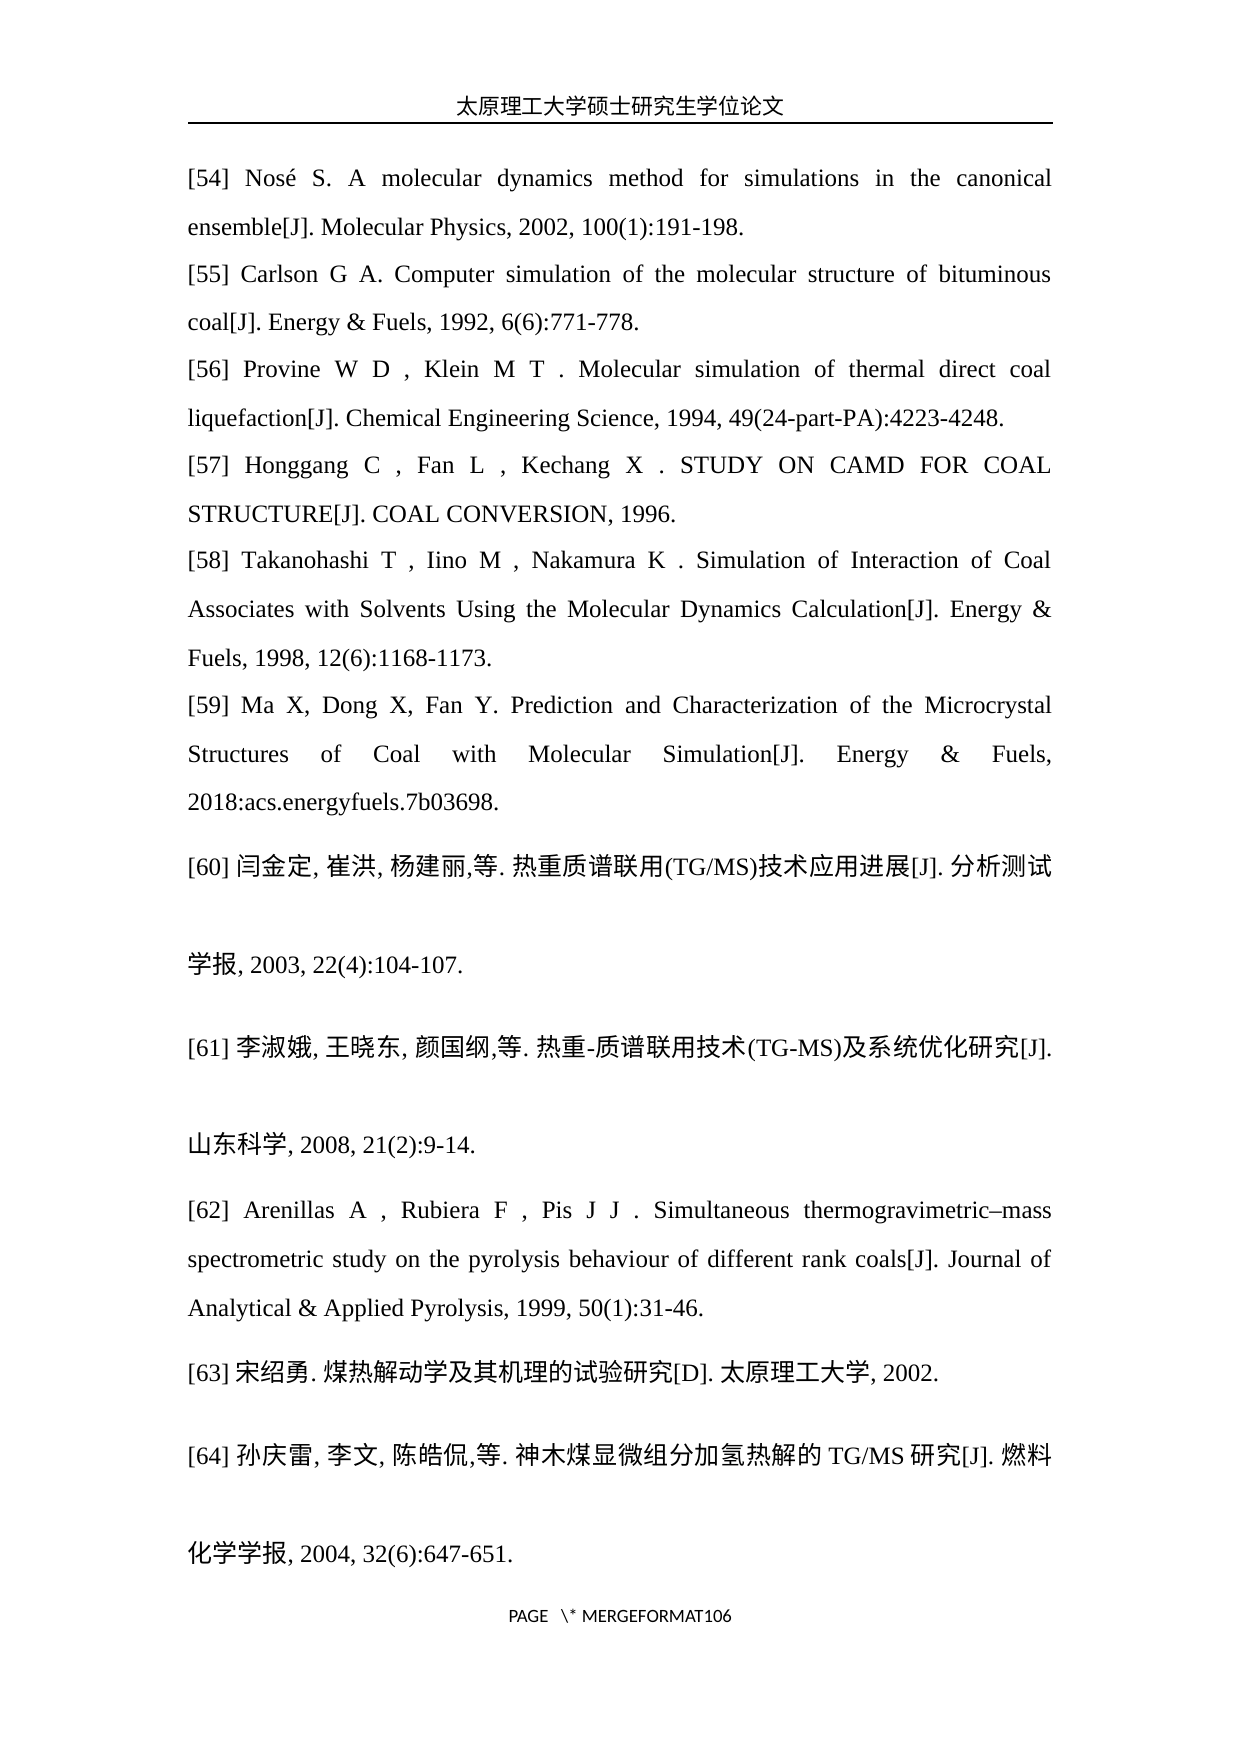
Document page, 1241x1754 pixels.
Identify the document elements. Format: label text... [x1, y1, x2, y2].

text [59] Ma X, Dong X, Fan Y. Prediction and Characterization of the Microcrystal Structures of Coal with Molecular Simulation[J]. Energy & Fuels, 2018:acs.energyfuels.7b03698. [187, 688, 1053, 818]
text [57] Honggang C , Fan L , Kechang X . STUDY ON CAMD FOR COAL STRUCTURE[J]. COAL CONVERSION, 1996. [187, 448, 1053, 529]
text [62] Arenillas A , Rubiera F , Pis J J . Simultaneous thermogravimetric–mass spectrometric study on the pyrolysis behaviour of different rank coals[J]. Journal of Analytical & Applied Pyrolysis, 1999, 50(1):31-46. [187, 1194, 1053, 1324]
text [55] Carlson G A. Computer simulation of the molecular structure of bituminous coal[J]. Energy & Fuels, 1992, 6(6):771-778. [187, 257, 1053, 338]
text [60] 闫金定, 崔洪, 杨建丽,等. 热重质谱联用(TG/MS)技术应用进展[J]. 分析测试学报, 2003, 22(4):104-107. [187, 832, 1053, 995]
text [58] Takanohashi T , Iino M , Nakamura K . Simulation of Interaction of Coal Associates with Solvents Using the Molecular Dynamics Calculation[J]. Energy & Fuels, 1998, 12(6):1168-1173. [187, 544, 1053, 674]
text [56] Provine W D , Klein M T . Molecular simulation of thermal direct coal liquefaction[J]. Chemical Engineering Science, 1994, 49(24-part-PA):4223-4248. [187, 352, 1053, 434]
text [63] 宋绍勇. 煤热解动学及其机理的试验研究[D]. 太原理工大学, 2002. [187, 1338, 1053, 1403]
text [64] 孙庆雷, 李文, 陈皓侃,等. 神木煤显微组分加氢热解的TG/MS研究[J]. 燃料化学学报, 2004, 32(6):647-651. [187, 1421, 1053, 1584]
text [54] Nosé S. A molecular dynamics method for simulations in the canonical ensemble[J]. Molecular Physics, 2002, 100(1):191-198. [187, 161, 1053, 242]
text [61] 李淑娥, 王晓东, 颜国纲,等. 热重-质谱联用技术(TG-MS)及系统优化研究[J]. 山东科学, 2008, 21(2):9-14. [187, 1013, 1053, 1176]
